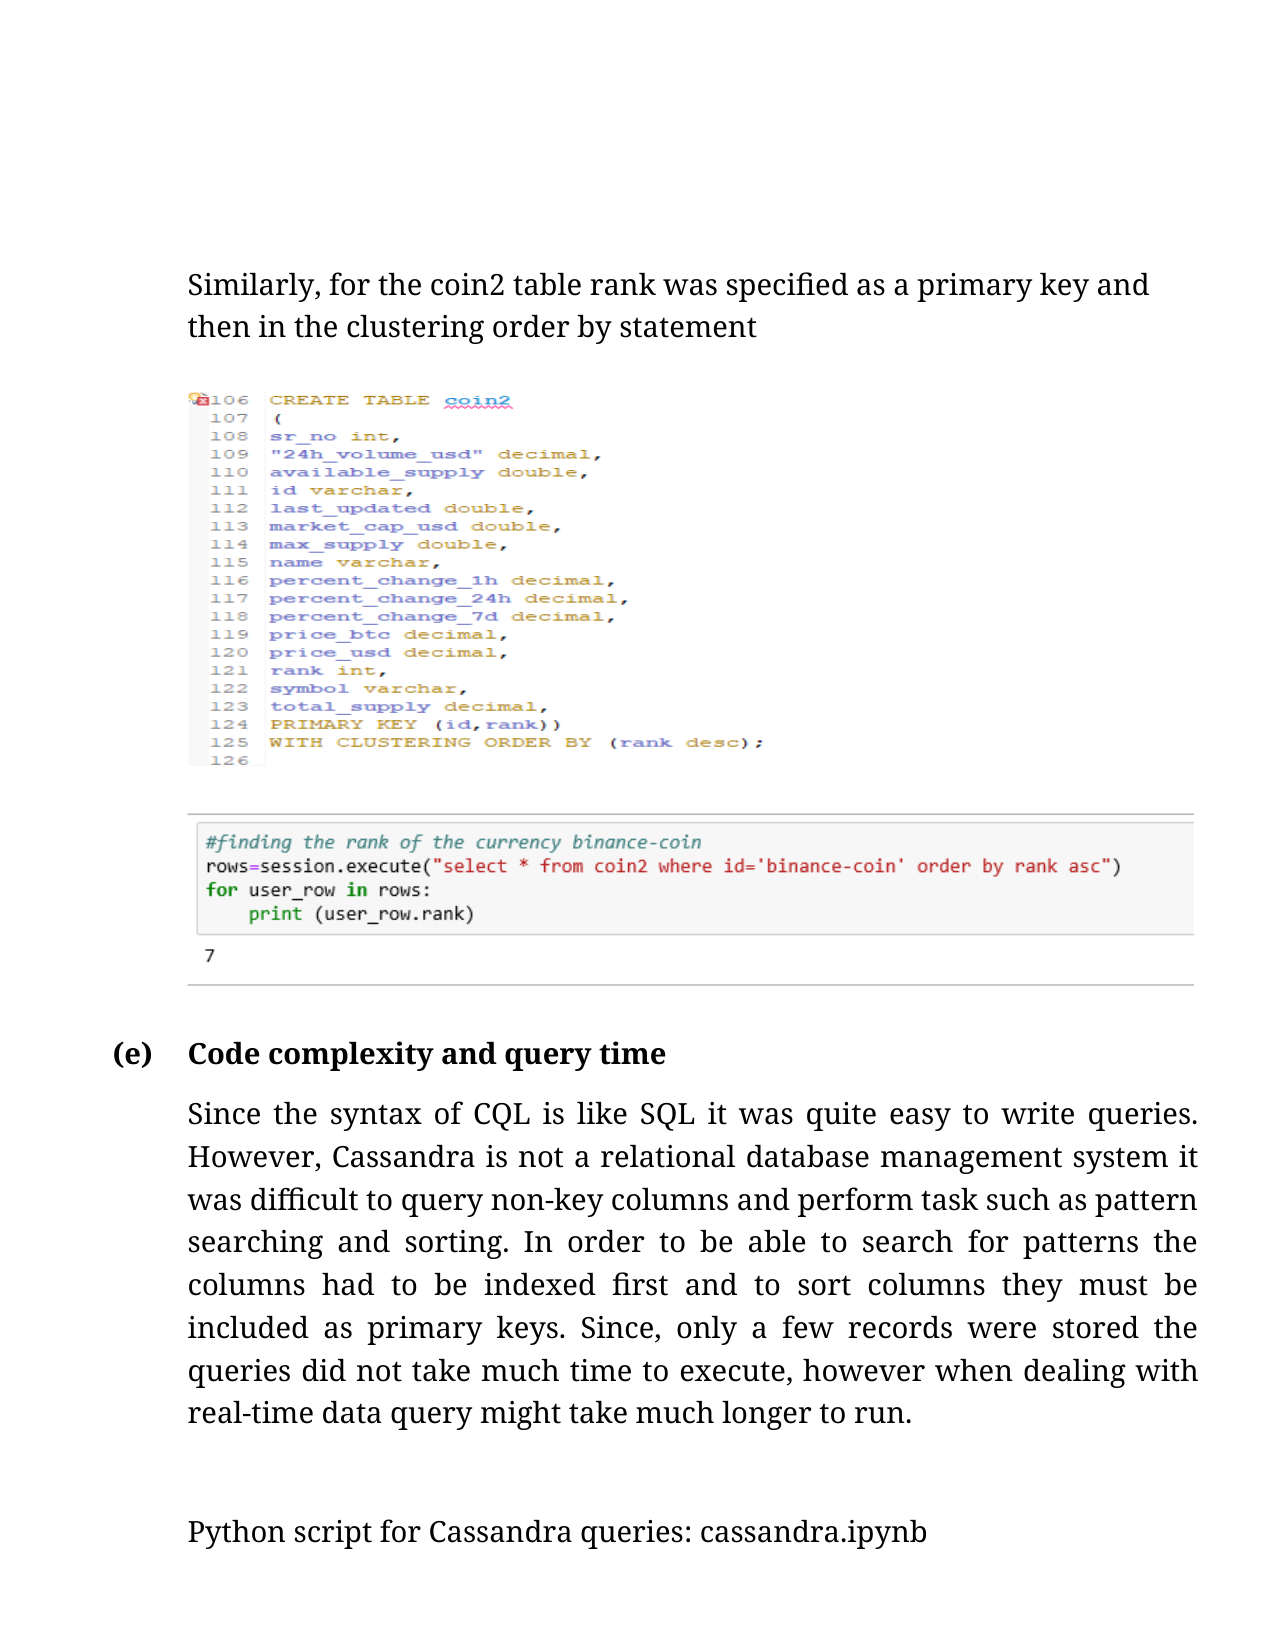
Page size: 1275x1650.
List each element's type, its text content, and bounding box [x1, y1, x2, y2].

list Python script for Cassandra queries: cassandra.ipynb [187, 1512, 1200, 1551]
picture [187, 392, 939, 766]
text Since the syntax of CQL is like SQL it was quite easy to write queries. However, Cassandra is not a relational database management system it was difficult to query non-key columns and perform task such as pattern searching and sorting. In order to be able to search for patterns the columns had to be indexed first and to sort columns they must be included as primary keys. Since, only a few records were stored the queries did not take much time to execute, however when dealing with real-time data query might take much longer to run. [187, 1093, 1200, 1432]
list Similarly, for the coin2 table rank was specified as a primary key and then in the clustering order by statement [187, 264, 1200, 346]
picture [187, 810, 1194, 989]
list Code complexity and query time [112, 1034, 1200, 1073]
